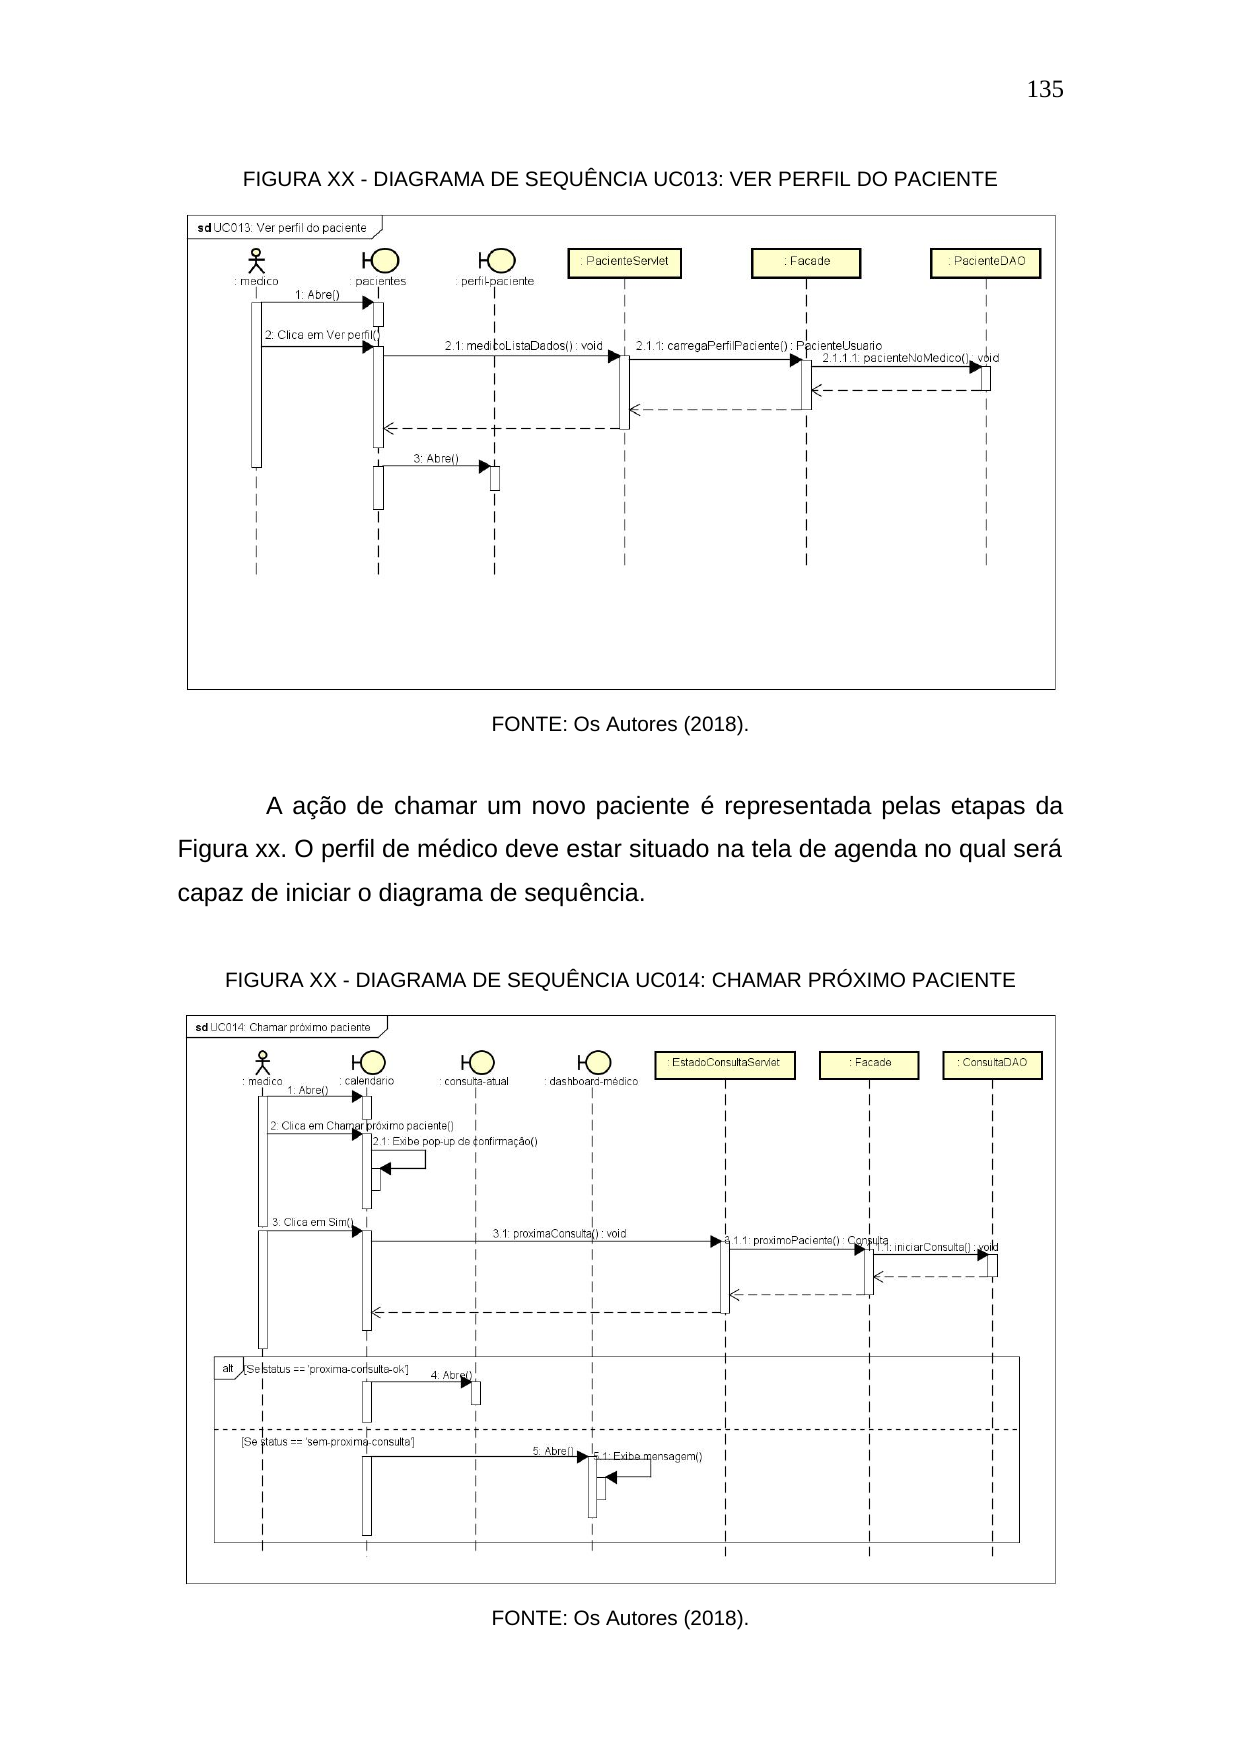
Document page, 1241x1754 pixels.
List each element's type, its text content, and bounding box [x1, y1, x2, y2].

text FIGURA XX - DIAGRAMA DE SEQUÊNCIA UC013: VER PERFIL DO PACIENTE [177, 162, 1064, 191]
text FIGURA XX - DIAGRAMA DE SEQUÊNCIA UC014: CHAMAR PRÓXIMO PACIENTE [177, 964, 1064, 992]
text FONTE: Os Autores (2018). [177, 1606, 1064, 1630]
text A ação de chamar um novo paciente é representada pelas etapas da Figura xx. O perfil de médico deve estar situado na tela de agenda no qual será capaz de iniciar o diagrama de sequência. [177, 791, 1064, 906]
picture [177, 205, 1064, 698]
text FONTE: Os Autores (2018). [177, 712, 1064, 736]
picture [177, 1006, 1064, 1592]
